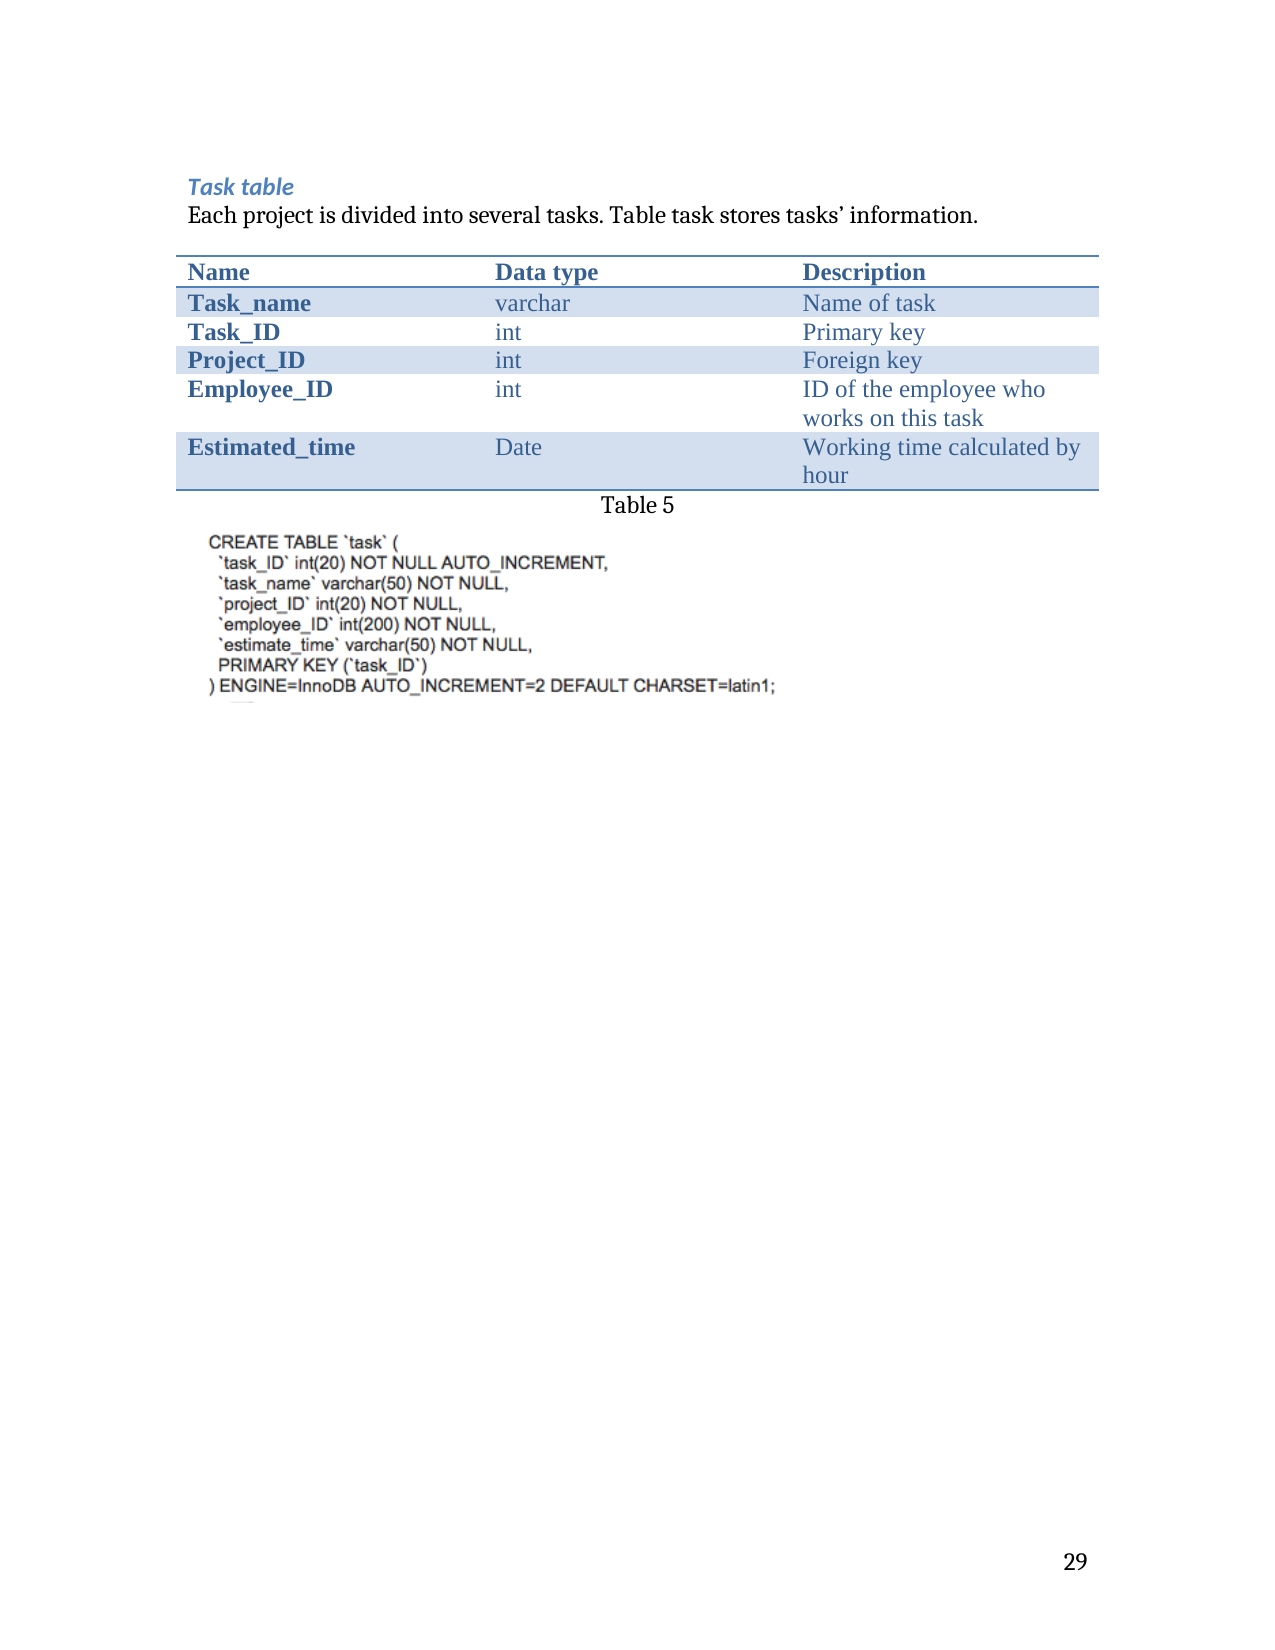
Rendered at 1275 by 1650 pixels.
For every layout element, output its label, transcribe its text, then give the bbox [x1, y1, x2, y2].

picture [187, 520, 1088, 703]
table_cell varchar [484, 288, 791, 317]
text Table 5 [187, 491, 1087, 520]
table_cell int [484, 317, 791, 346]
table_cell Working time calculated by hour [791, 432, 1099, 489]
table_cell Primary key [791, 317, 1099, 346]
subtitle Task table [187, 171, 1087, 201]
table_header Data type [484, 257, 791, 286]
table_cell Task_name [176, 288, 484, 317]
table_header Description [791, 257, 1099, 286]
table_cell Estimated_time [176, 432, 484, 489]
table_header Name [176, 257, 484, 286]
table_cell Date [484, 432, 791, 489]
table_cell Foreign key [791, 346, 1099, 374]
text Each project is divided into several tasks. Table task stores tasks’ information. [187, 201, 1087, 230]
table_cell Project_ID [176, 346, 484, 374]
table_cell Task_ID [176, 317, 484, 346]
table_cell ID of the employee who works on this task [791, 374, 1099, 432]
table_cell int [484, 346, 791, 374]
table_cell int [484, 374, 791, 432]
table_cell Employee_ID [176, 374, 484, 432]
table_cell Name of task [791, 288, 1099, 317]
